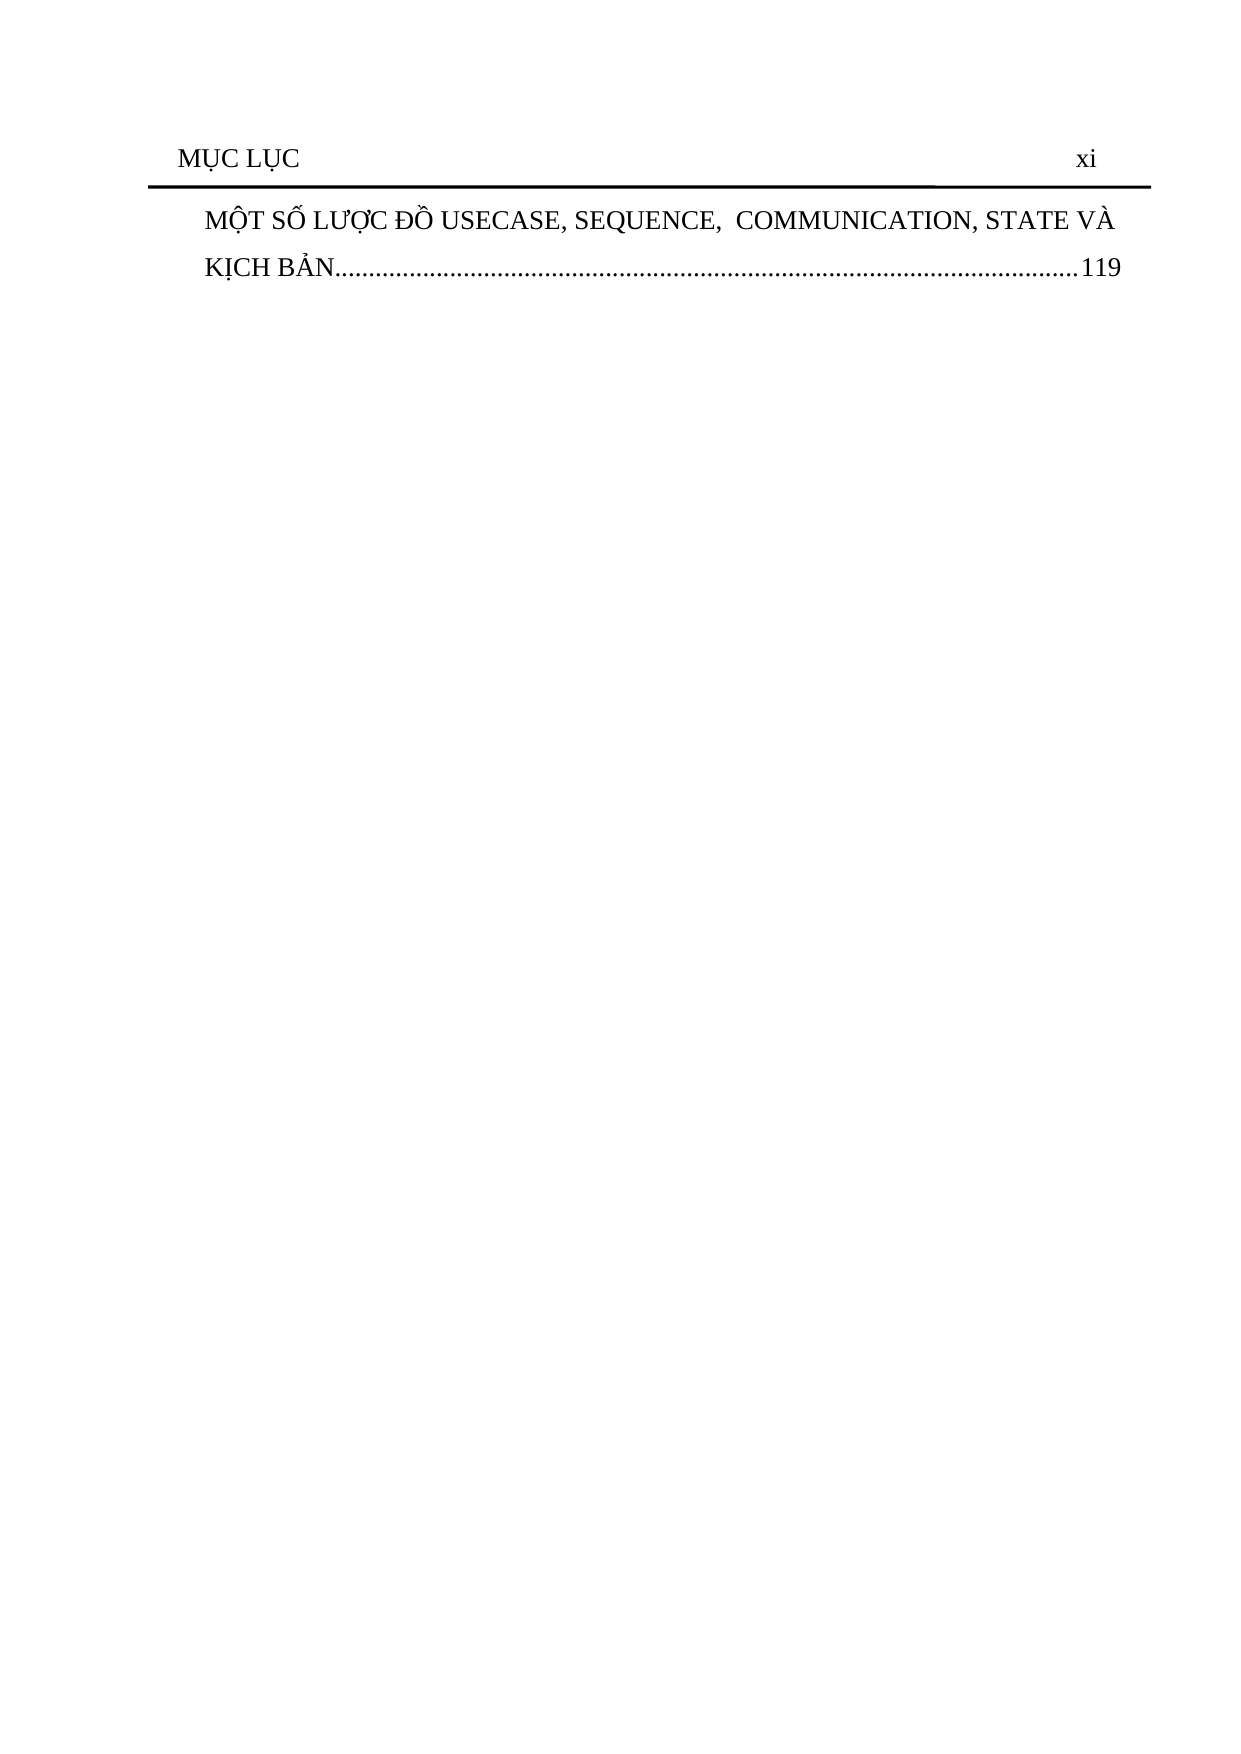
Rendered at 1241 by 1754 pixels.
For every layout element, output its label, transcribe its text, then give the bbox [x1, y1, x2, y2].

text MỘT SỐ LƯỢC ĐỒ USECASE, SEQUENCE, COMMUNICATION, STATE VÀ KỊCH BẢN 119 [204, 204, 1122, 282]
